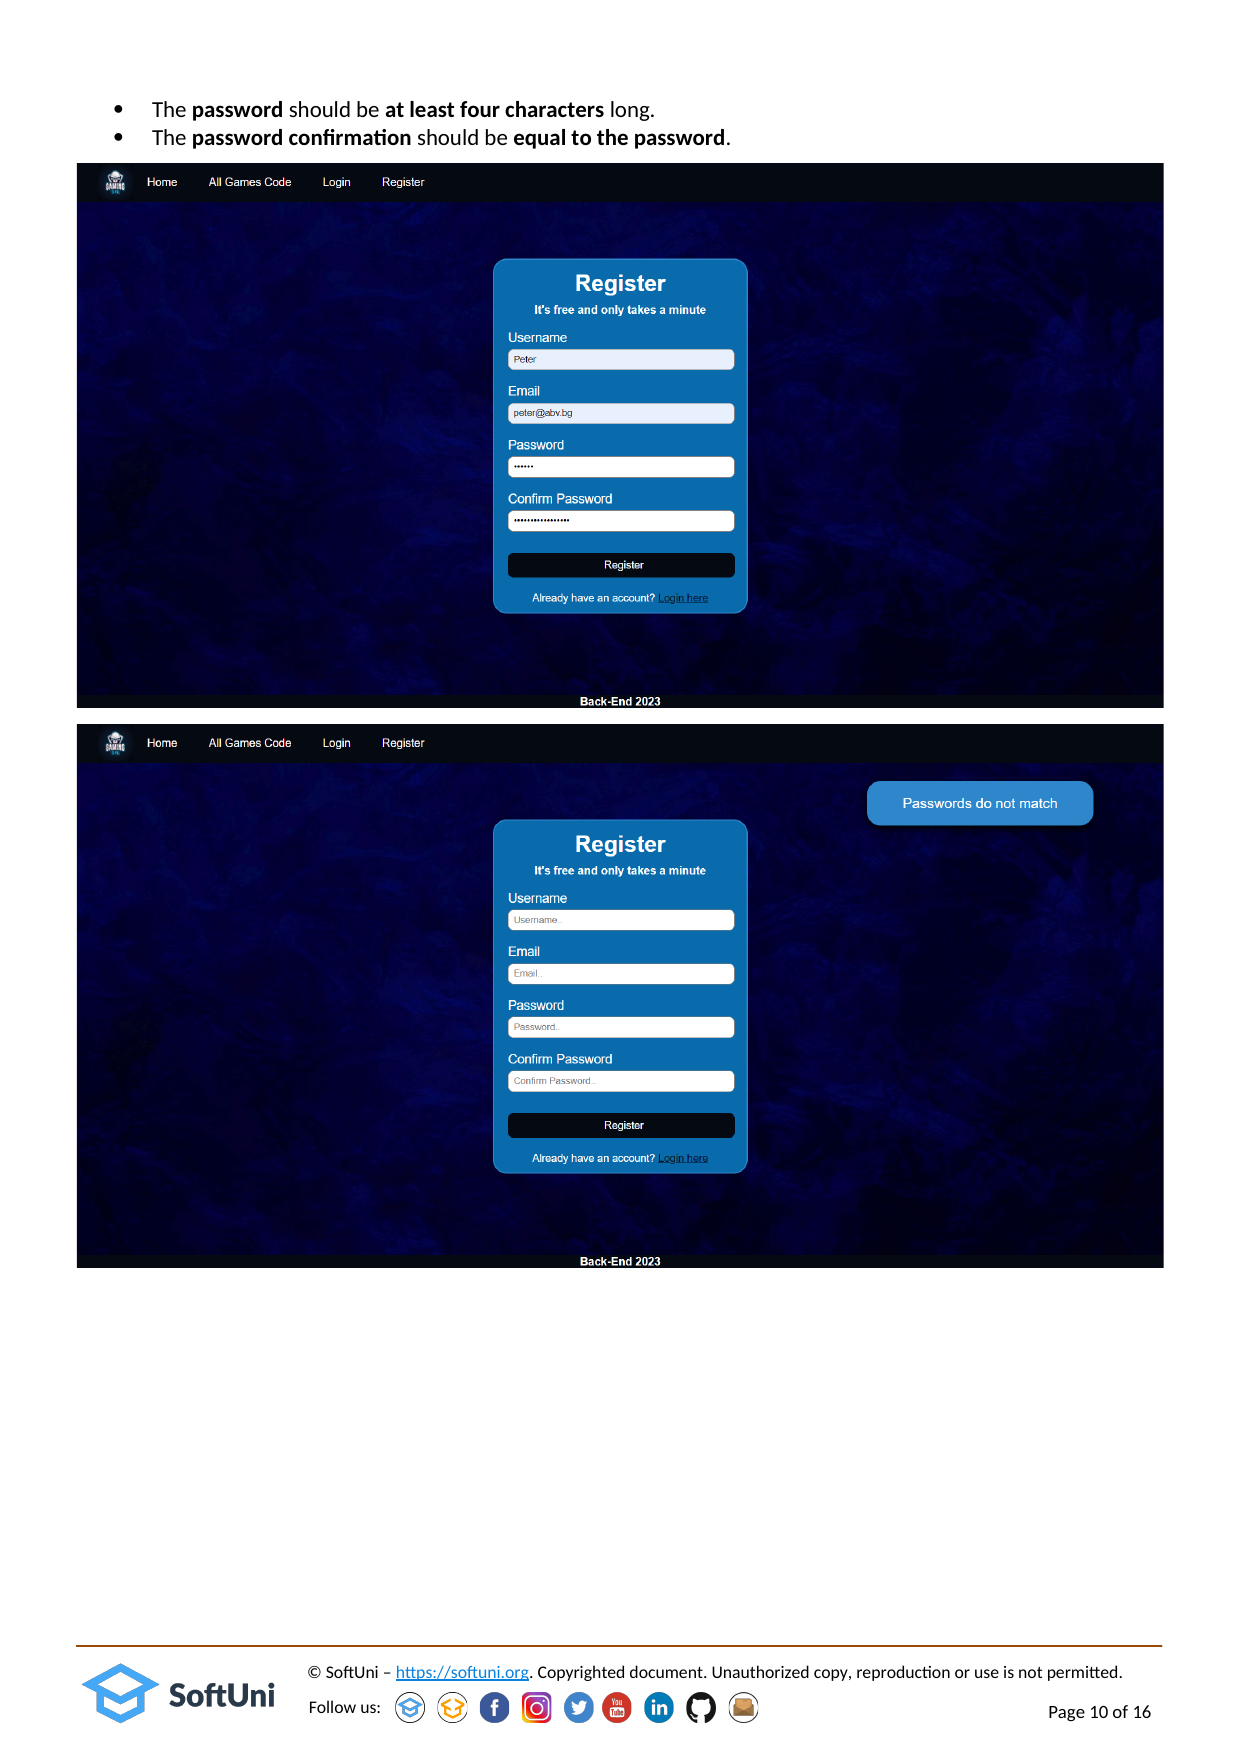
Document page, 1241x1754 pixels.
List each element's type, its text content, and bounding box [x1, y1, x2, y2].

picture [658, 1705, 667, 1714]
picture [437, 1692, 468, 1723]
picture [479, 1692, 510, 1723]
picture [665, 1692, 674, 1701]
picture [76, 724, 1164, 1268]
picture [686, 1692, 716, 1723]
picture [564, 1692, 594, 1723]
picture [644, 1714, 653, 1723]
list The password confirmation should be equal to the password. [114, 123, 1163, 151]
list The password should be at least four characters long. [114, 95, 1163, 123]
picture [76, 163, 1164, 708]
picture [522, 1692, 552, 1723]
picture [644, 1692, 653, 1701]
picture [728, 1692, 759, 1723]
picture [395, 1692, 425, 1723]
picture [75, 1658, 281, 1729]
picture [665, 1714, 674, 1723]
picture [602, 1692, 632, 1723]
